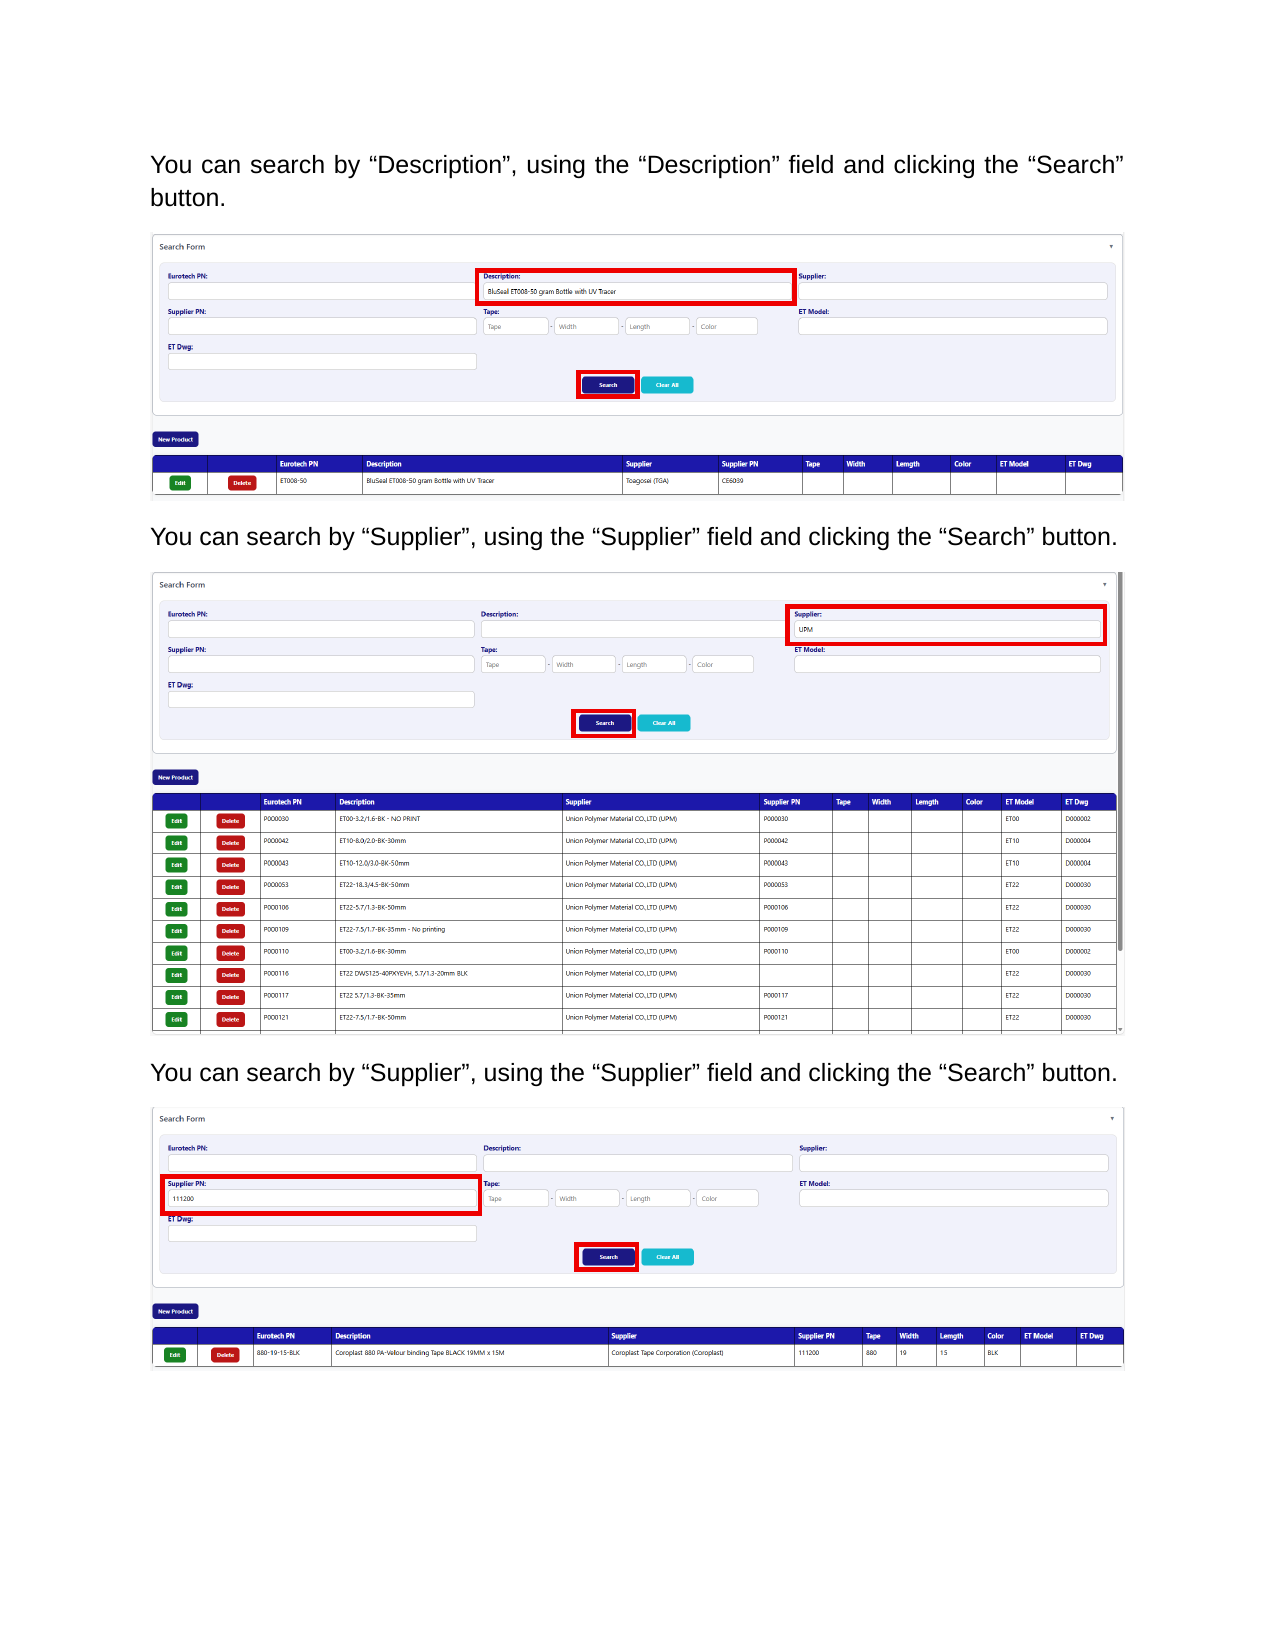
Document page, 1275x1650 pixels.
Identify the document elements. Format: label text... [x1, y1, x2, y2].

text You can search by “Supplier”, using the “Supplier” field and clicking the “Search” button. [150, 522, 1125, 551]
picture [150, 232, 1125, 501]
picture [150, 1107, 1125, 1371]
picture [150, 572, 1125, 1036]
text You can search by “Supplier”, using the “Supplier” field and clicking the “Search” button. [150, 1058, 1125, 1086]
text You can search by “Description”, using the “Description” field and clicking the “Search” button. [150, 150, 1125, 212]
